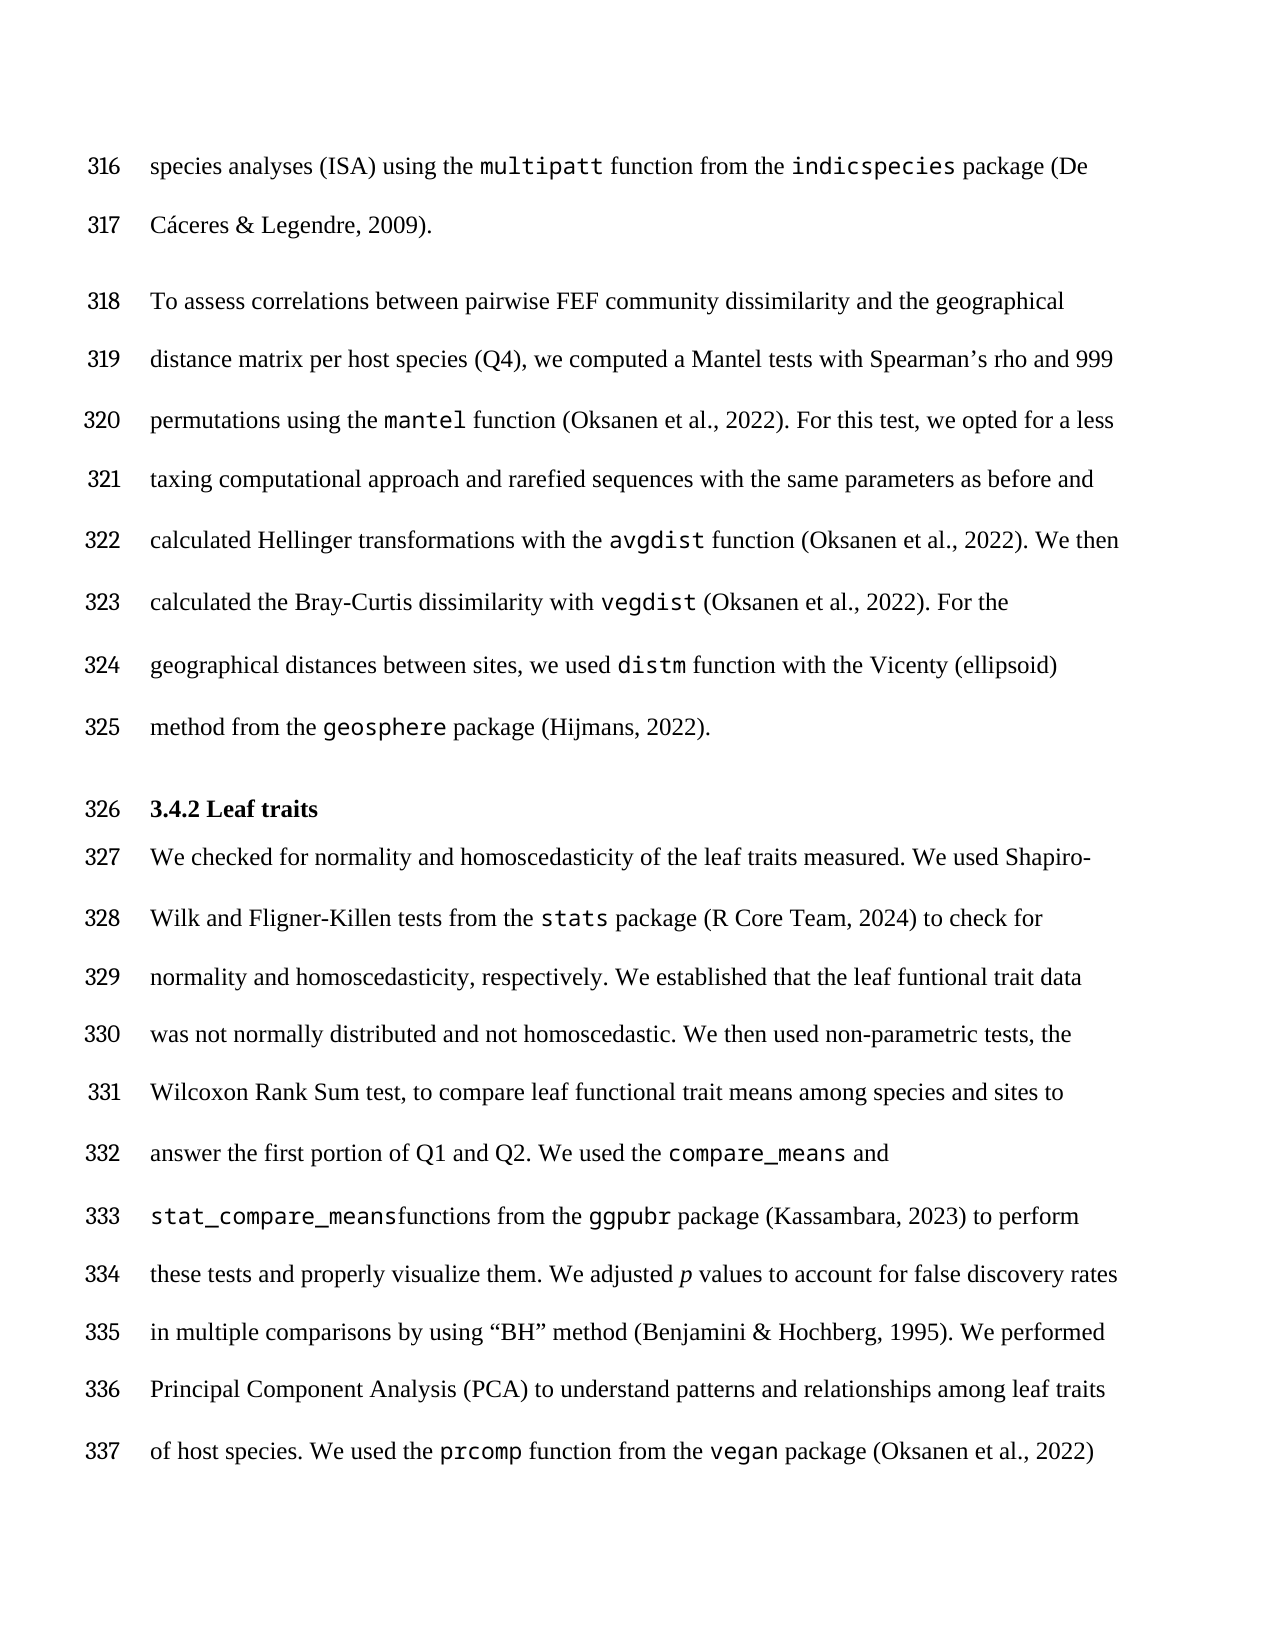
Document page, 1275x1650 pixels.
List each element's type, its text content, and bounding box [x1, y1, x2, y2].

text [150, 150, 1125, 239]
subtitle 3.4.2 Leaf traits [150, 794, 1125, 823]
text To assess correlations between pairwise FEF community dissimilarity and the geographical distance matrix per host species (Q4), we computed a Mantel tests with Spearman’s rho and 999 permutations using the mantel function (Oksanen et al., 2022). For this test, we opted for a less taxing computational approach and rarefied sequences with the same parameters as before and calculated Hellinger transformations with the avgdist function (Oksanen et al., 2022). We then calculated the Bray-Curtis dissimilarity with vegdist (Oksanen et al., 2022). For the geographical distances between sites, we used distm function with the Vicenty (ellipsoid) method from the geosphere package (Hijmans, 2022). [150, 286, 1125, 742]
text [150, 842, 1125, 1466]
